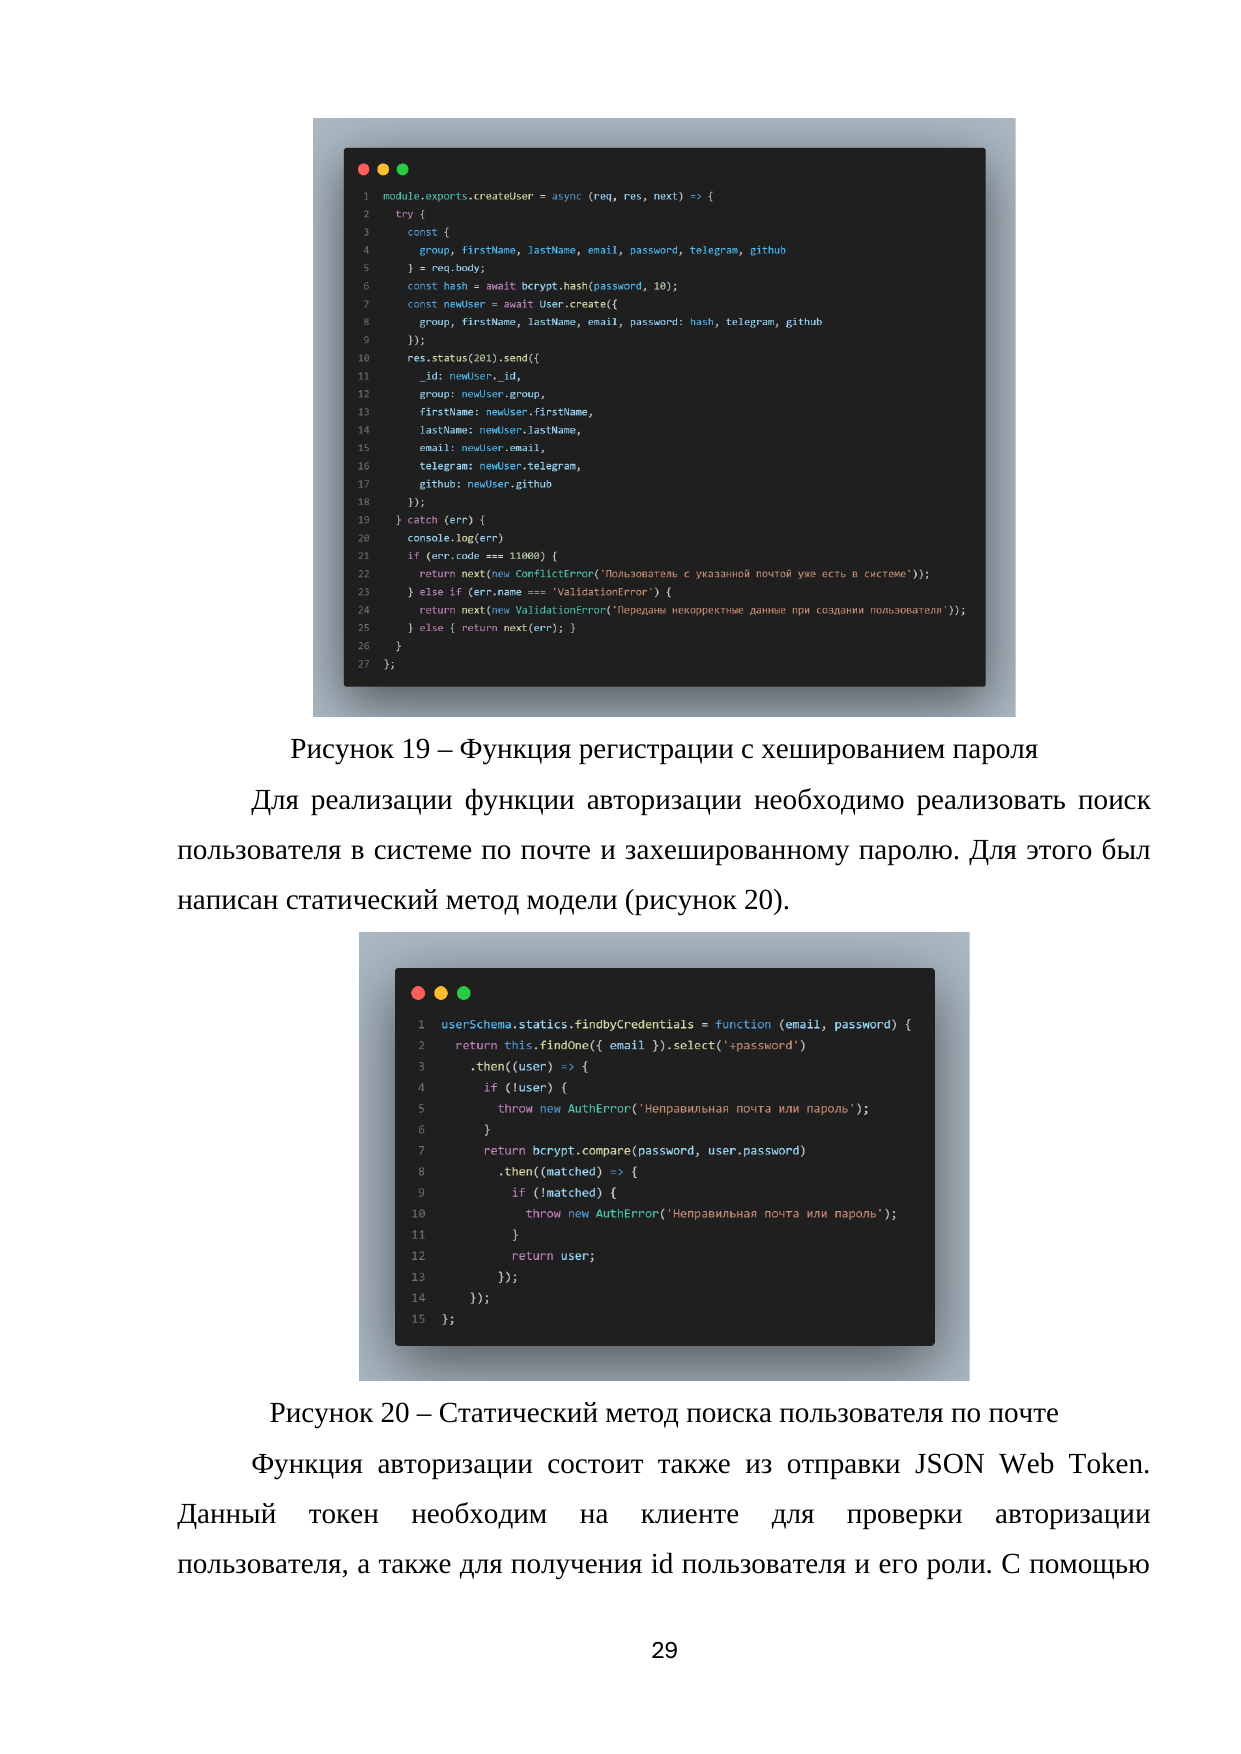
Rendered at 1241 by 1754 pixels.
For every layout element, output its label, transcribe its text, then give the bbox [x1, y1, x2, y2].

text Рисунок 19 – Функция регистрации с хешированием пароля [177, 731, 1152, 765]
picture [359, 932, 970, 1381]
text Рисунок 20 – Статический метод поиска пользователя по почте [177, 1395, 1152, 1429]
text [177, 1446, 1152, 1580]
text Для реализации функции авторизации необходимо реализовать поиск пользователя в системе по почте и захешированному паролю. Для этого был написан статический метод модели (рисунок 20). [177, 782, 1152, 916]
picture [313, 118, 1016, 717]
